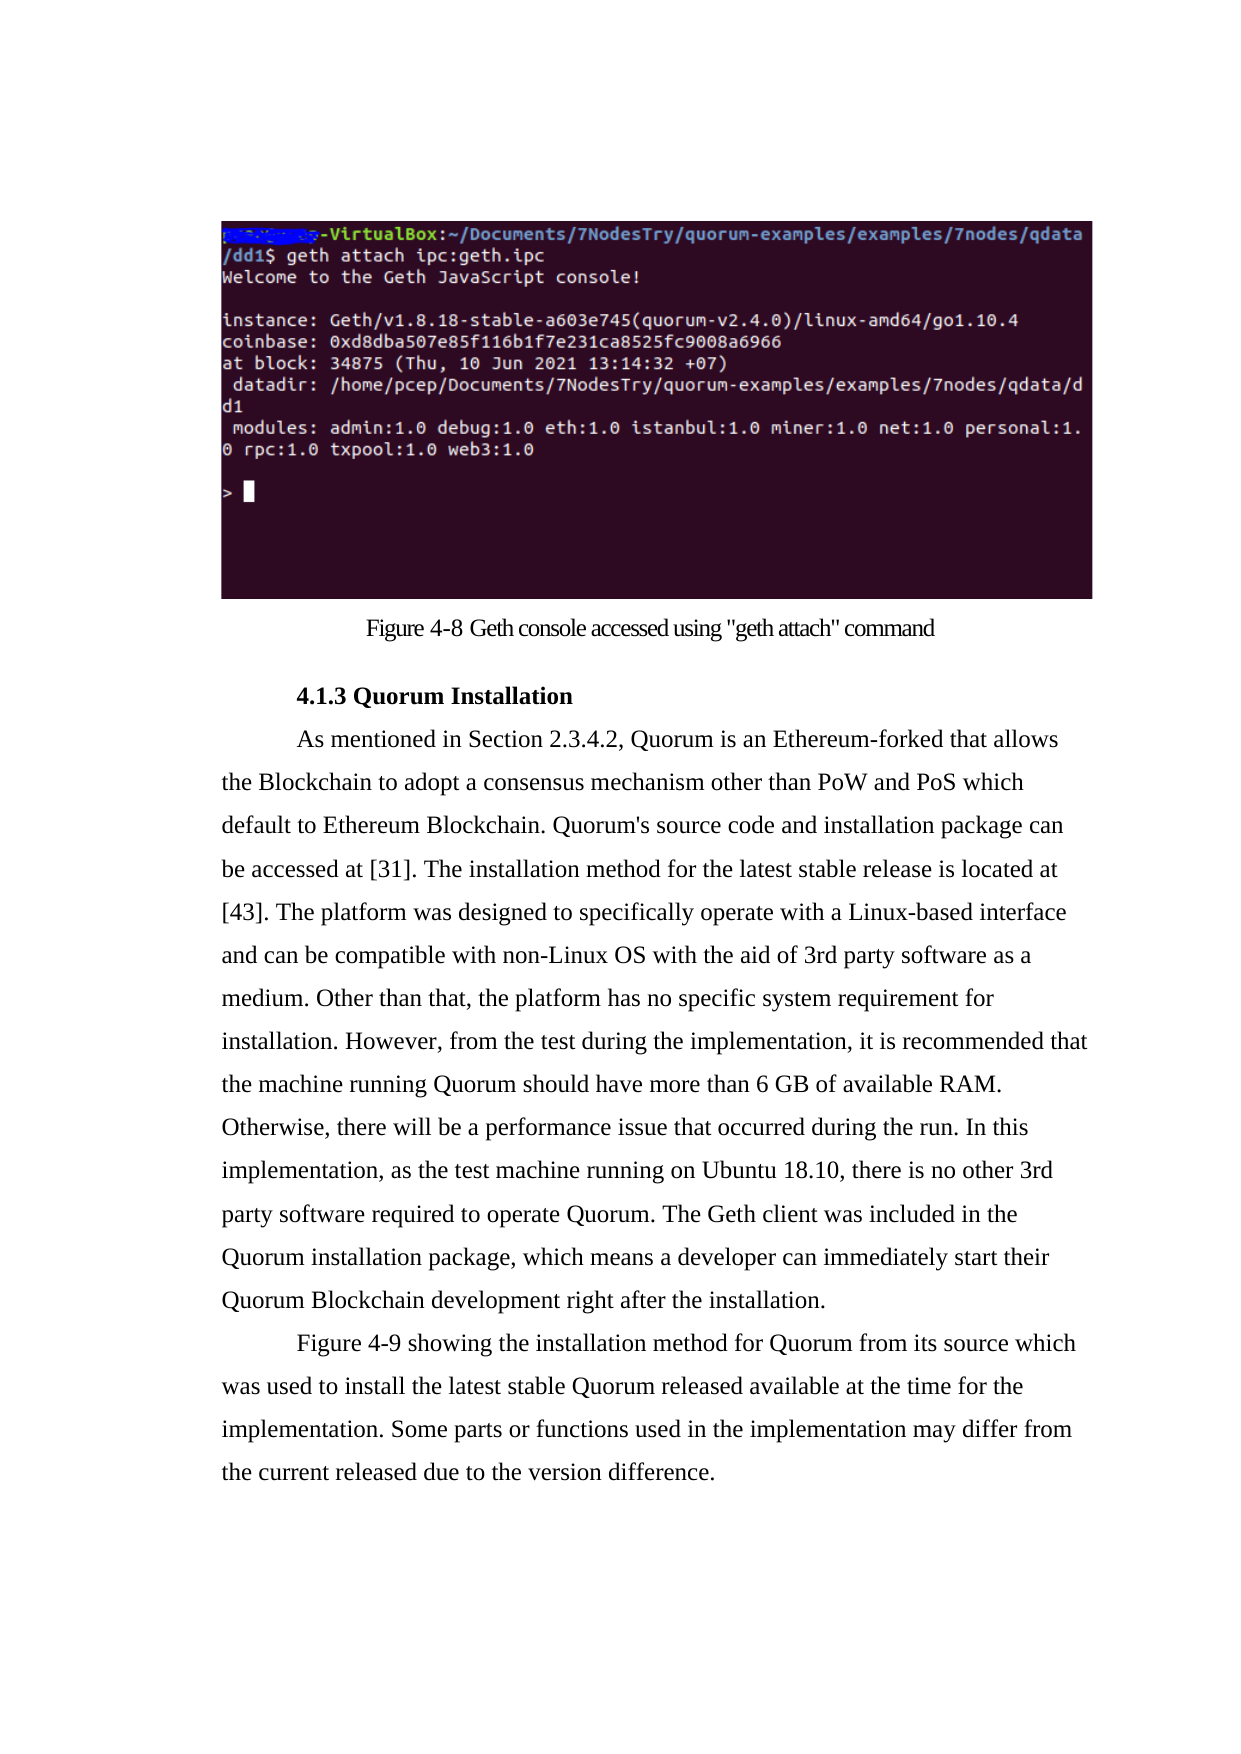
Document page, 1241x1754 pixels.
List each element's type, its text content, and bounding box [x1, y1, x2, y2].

picture [221, 221, 1093, 599]
list 4.1.3 Quorum Installation [221, 681, 1092, 710]
list As mentioned in Section 2.3.4.2, Quorum is an Ethereum-forked that allows the Blockchain to adopt a consensus mechanism other than PoW and PoS which default to Ethereum Blockchain. Quorum's source code and installation package can be accessed at [31]. The installation method for the latest stable release is located at [43]. The platform was designed to specifically operate with a Linux-based interface and can be compatible with non-Linux OS with the aid of 3rd party software as a medium. Other than that, the platform has no specific system requirement for installation. However, from the test during the implementation, it is recommended that the machine running Quorum should have more than 6 GB of available RAM. Otherwise, there will be a performance issue that occurred during the run. In this implementation, as the test machine running on Ubuntu 18.10, there is no other 3rd party software required to operate Quorum. The Geth client was included in the Quorum installation package, which means a developer can immediately start their Quorum Blockchain development right after the installation. [221, 724, 1092, 1314]
